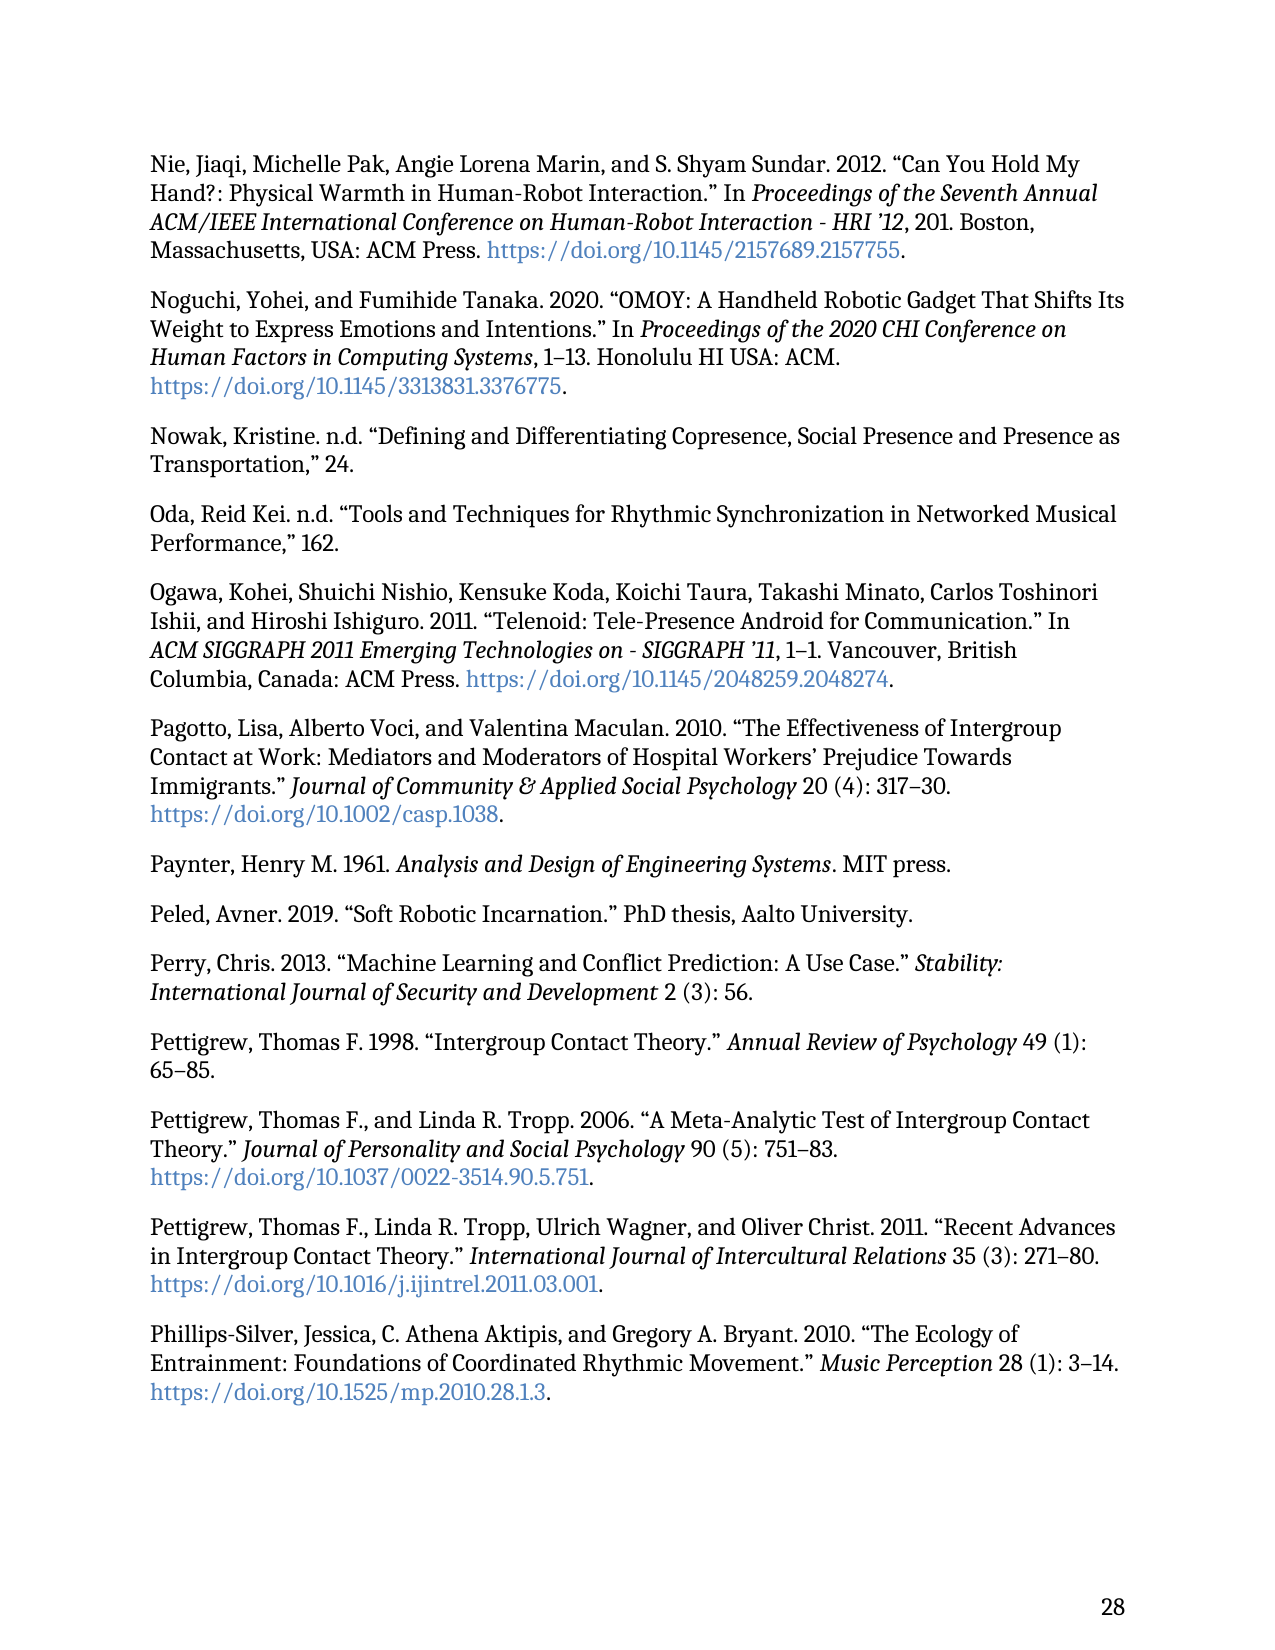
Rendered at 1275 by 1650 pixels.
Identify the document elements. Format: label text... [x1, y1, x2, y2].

text Ogawa, Kohei, Shuichi Nishio, Kensuke Koda, Koichi Taura, Takashi Minato, Carlos Toshinori Ishii, and Hiroshi Ishiguro. 2011. “Telenoid: Tele-Presence Android for Communication.” In ACM SIGGRAPH 2011 Emerging Technologies on - SIGGRAPH ’11, 1–1. Vancouver, British Columbia, Canada: ACM Press. https://doi.org/10.1145/2048259.2048274. [150, 578, 1125, 693]
text Oda, Reid Kei. n.d. “Tools and Techniques for Rhythmic Synchronization in Networked Musical Performance,” 162. [150, 500, 1125, 557]
text Perry, Chris. 2013. “Machine Learning and Conflict Prediction: A Use Case.” Stability: International Journal of Security and Development 2 (3): 56. [150, 949, 1125, 1007]
text Nie, Jiaqi, Michelle Pak, Angie Lorena Marin, and S. Shyam Sundar. 2012. “Can You Hold My Hand?: Physical Warmth in Human-Robot Interaction.” In Proceedings of the Seventh Annual ACM/IEEE International Conference on Human-Robot Interaction - HRI ’12, 201. Boston, Massachusetts, USA: ACM Press. https://doi.org/10.1145/2157689.2157755. [150, 150, 1125, 265]
text Pettigrew, Thomas F., Linda R. Tropp, Ulrich Wagner, and Oliver Christ. 2011. “Recent Advances in Intergroup Contact Theory.” International Journal of Intercultural Relations 35 (3): 271–80. https://doi.org/10.1016/j.ijintrel.2011.03.001. [150, 1213, 1125, 1299]
text Peled, Avner. 2019. “Soft Robotic Incarnation.” PhD thesis, Aalto University. [150, 899, 1125, 928]
text Pettigrew, Thomas F., and Linda R. Tropp. 2006. “A Meta-Analytic Test of Intergroup Contact Theory.” Journal of Personality and Social Psychology 90 (5): 751–83. https://doi.org/10.1037/0022-3514.90.5.751. [150, 1106, 1125, 1192]
text Pagotto, Lisa, Alberto Voci, and Valentina Maculan. 2010. “The Effectiveness of Intergroup Contact at Work: Mediators and Moderators of Hospital Workers’ Prejudice Towards Immigrants.” Journal of Community & Applied Social Psychology 20 (4): 317–30. https://doi.org/10.1002/casp.1038. [150, 714, 1125, 829]
text Nowak, Kristine. n.d. “Defining and Differentiating Copresence, Social Presence and Presence as Transportation,” 24. [150, 422, 1125, 479]
text Phillips-Silver, Jessica, C. Athena Aktipis, and Gregory A. Bryant. 2010. “The Ecology of Entrainment: Foundations of Coordinated Rhythmic Movement.” Music Perception 28 (1): 3–14. https://doi.org/10.1525/mp.2010.28.1.3. [150, 1320, 1125, 1406]
text Paynter, Henry M. 1961. Analysis and Design of Engineering Systems. MIT press. [150, 850, 1125, 879]
text Noguchi, Yohei, and Fumihide Tanaka. 2020. “OMOY: A Handheld Robotic Gadget That Shifts Its Weight to Express Emotions and Intentions.” In Proceedings of the 2020 CHI Conference on Human Factors in Computing Systems, 1–13. Honolulu HI USA: ACM. https://doi.org/10.1145/3313831.3376775. [150, 286, 1125, 401]
text Pettigrew, Thomas F. 1998. “Intergroup Contact Theory.” Annual Review of Psychology 49 (1): 65–85. [150, 1027, 1125, 1085]
